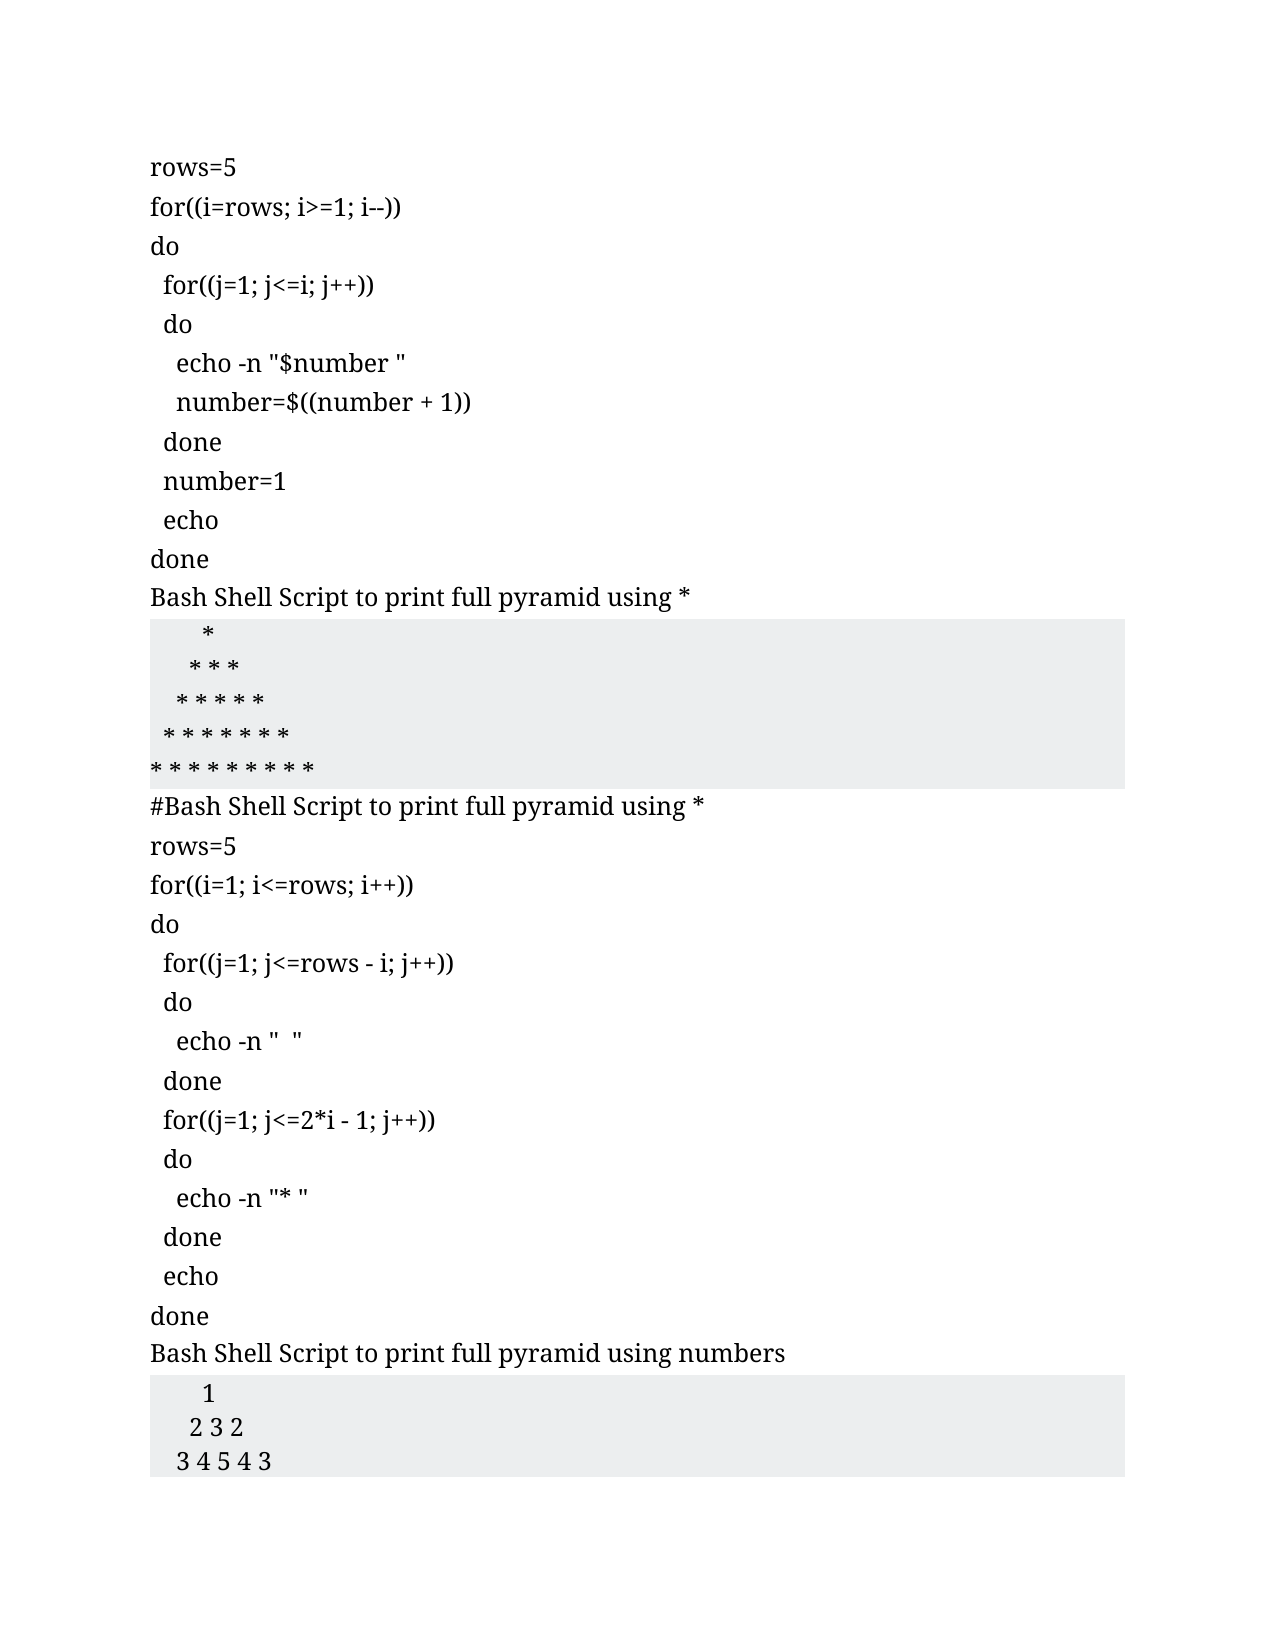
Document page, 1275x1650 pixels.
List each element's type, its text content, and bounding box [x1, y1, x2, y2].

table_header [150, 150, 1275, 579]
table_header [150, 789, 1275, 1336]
text * * * * * [150, 687, 1125, 721]
text 2 3 2 [150, 1409, 1125, 1443]
subtitle Bash Shell Script to print full pyramid using numbers [150, 1336, 1125, 1370]
text * [150, 619, 1125, 653]
text 3 4 5 4 3 [150, 1443, 1125, 1477]
text 1 [150, 1375, 1125, 1409]
text * * * * * * * * * [150, 755, 1125, 789]
text * * * * * * * [150, 721, 1125, 755]
subtitle Bash Shell Script to print full pyramid using * [150, 579, 1125, 614]
text * * * [150, 653, 1125, 687]
